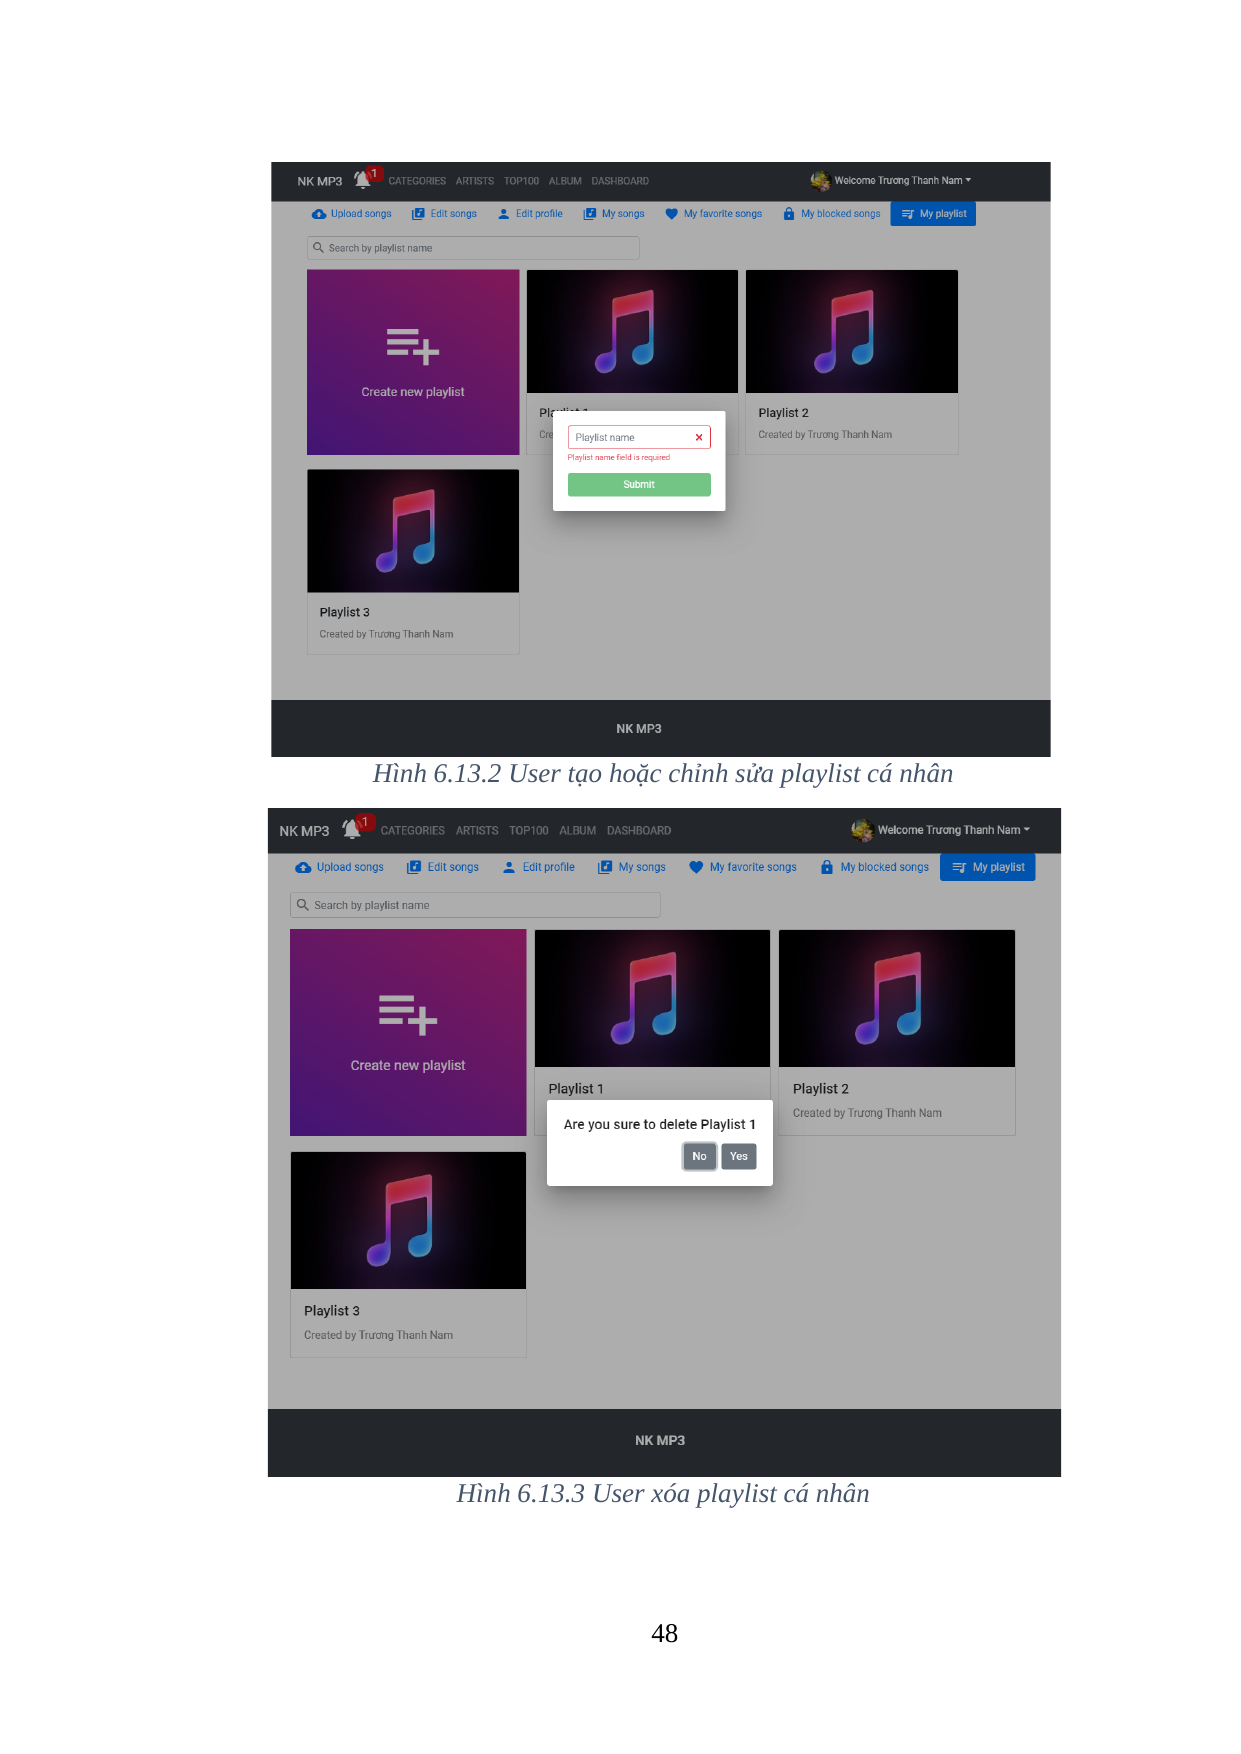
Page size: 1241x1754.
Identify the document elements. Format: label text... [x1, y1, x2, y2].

picture [267, 808, 1062, 1477]
picture [271, 162, 1051, 757]
